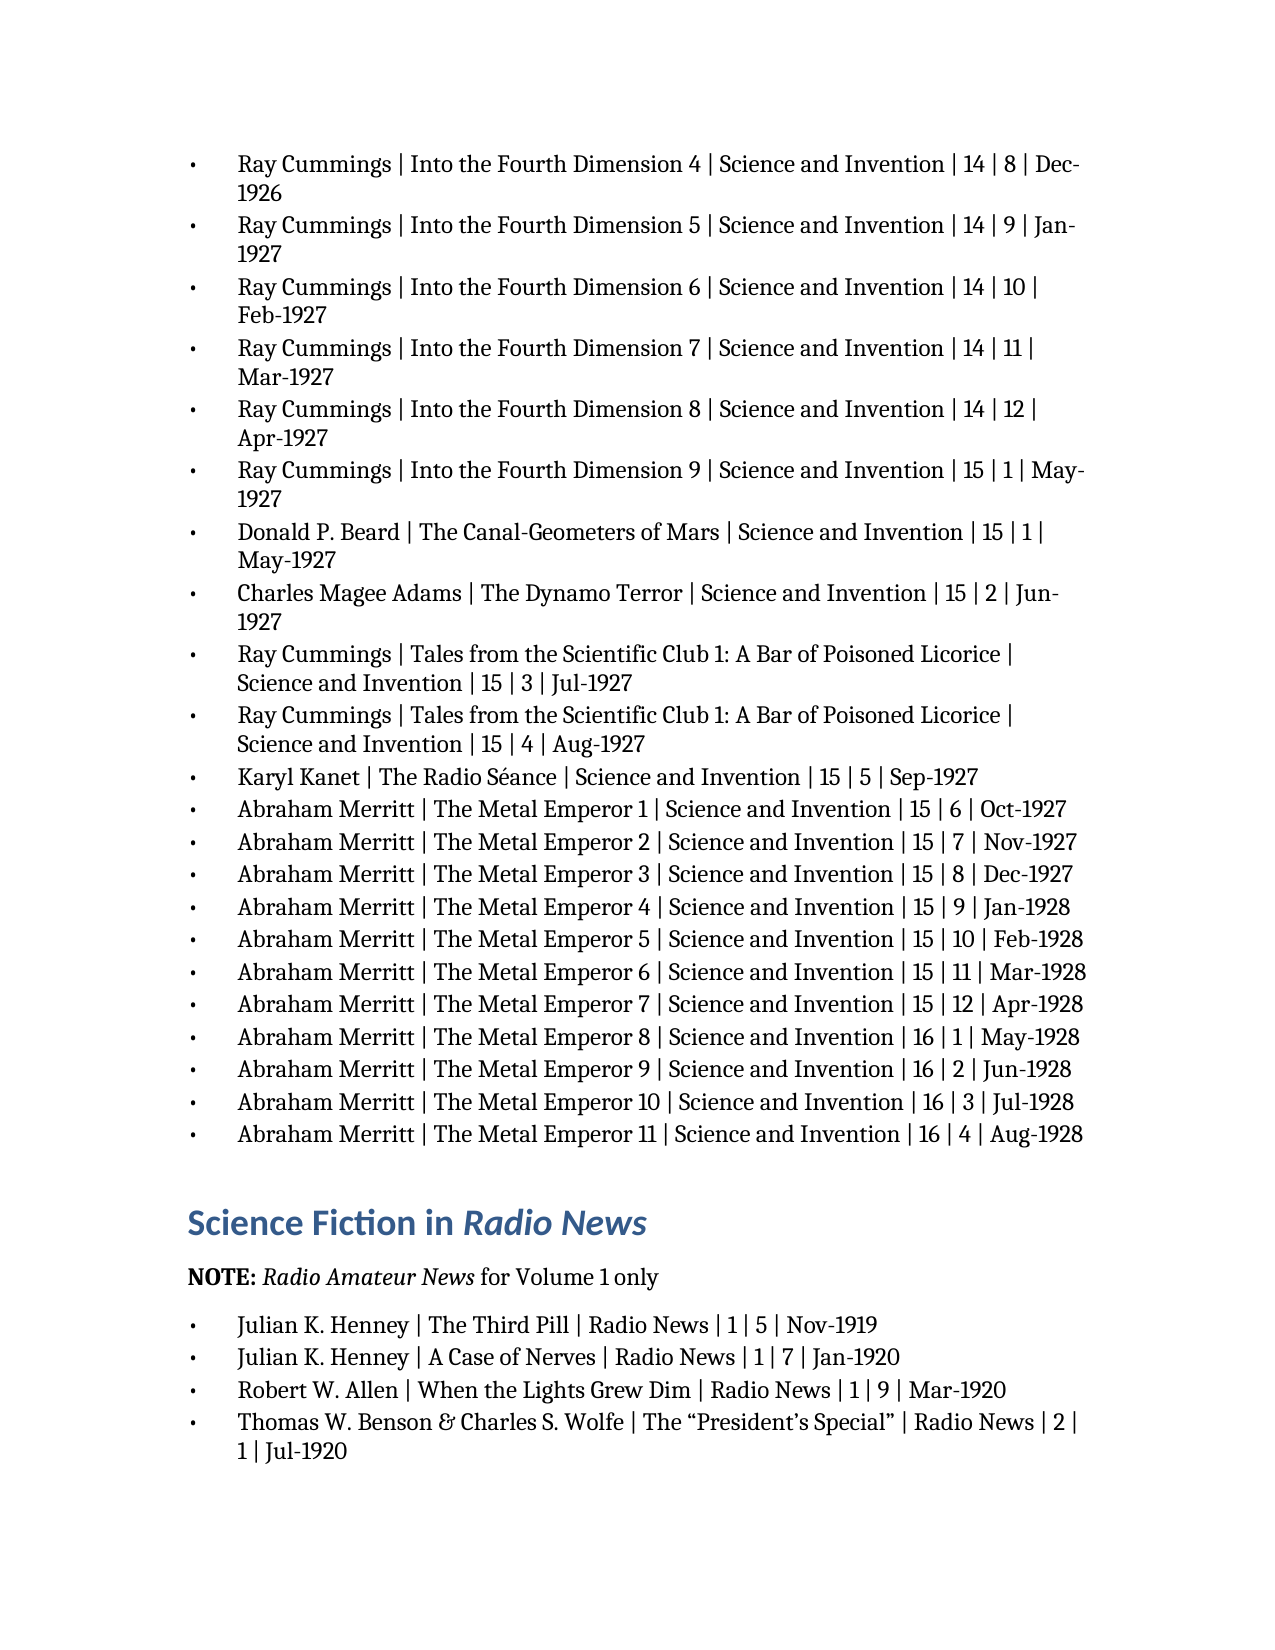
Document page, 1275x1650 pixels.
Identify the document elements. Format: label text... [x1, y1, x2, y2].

list Abraham Merritt | The Metal Emperor 6 | Science and Invention | 15 | 11 | Mar-1928 [187, 957, 1087, 986]
list Abraham Merritt | The Metal Emperor 10 | Science and Invention | 16 | 3 | Jul-1928 [187, 1087, 1087, 1116]
list Abraham Merritt | The Metal Emperor 4 | Science and Invention | 15 | 9 | Jan-1928 [187, 892, 1087, 921]
subtitle Science Fiction in Radio News [187, 1199, 1087, 1244]
list Ray Cummings | Into the Fourth Dimension 9 | Science and Invention | 15 | 1 | May-1927 [187, 456, 1087, 514]
list Donald P. Beard | The Canal-Geometers of Mars | Science and Invention | 15 | 1 | May-1927 [187, 517, 1087, 575]
list Ray Cummings | Into the Fourth Dimension 4 | Science and Invention | 14 | 8 | Dec-1926 [187, 150, 1087, 207]
list Ray Cummings | Tales from the Scientific Club 1: A Bar of Poisoned Licorice | Science and Invention | 15 | 3 | Jul-1927 [187, 640, 1087, 697]
list Abraham Merritt | The Metal Emperor 7 | Science and Invention | 15 | 12 | Apr-1928 [187, 990, 1087, 1019]
list Abraham Merritt | The Metal Emperor 8 | Science and Invention | 16 | 1 | May-1928 [187, 1022, 1087, 1051]
list Abraham Merritt | The Metal Emperor 11 | Science and Invention | 16 | 4 | Aug-1928 [187, 1120, 1087, 1149]
list Julian K. Henney | The Third Pill | Radio News | 1 | 5 | Nov-1919 [187, 1311, 1087, 1339]
list Julian K. Henney | A Case of Nerves | Radio News | 1 | 7 | Jan-1920 [187, 1343, 1087, 1372]
list Ray Cummings | Into the Fourth Dimension 7 | Science and Invention | 14 | 11 | Mar-1927 [187, 334, 1087, 391]
list Abraham Merritt | The Metal Emperor 1 | Science and Invention | 15 | 6 | Oct-1927 [187, 795, 1087, 824]
list Abraham Merritt | The Metal Emperor 2 | Science and Invention | 15 | 7 | Nov-1927 [187, 827, 1087, 856]
list Ray Cummings | Tales from the Scientific Club 1: A Bar of Poisoned Licorice | Science and Invention | 15 | 4 | Aug-1927 [187, 701, 1087, 759]
list Robert W. Allen | When the Lights Grew Dim | Radio News | 1 | 9 | Mar-1920 [187, 1376, 1087, 1404]
list Ray Cummings | Into the Fourth Dimension 6 | Science and Invention | 14 | 10 | Feb-1927 [187, 272, 1087, 330]
list Karyl Kanet | The Radio Séance | Science and Invention | 15 | 5 | Sep-1927 [187, 762, 1087, 791]
list Ray Cummings | Into the Fourth Dimension 5 | Science and Invention | 14 | 9 | Jan-1927 [187, 211, 1087, 269]
list Abraham Merritt | The Metal Emperor 5 | Science and Invention | 15 | 10 | Feb-1928 [187, 925, 1087, 954]
text NOTE: Radio Amateur News for Volume 1 only [187, 1263, 1087, 1292]
list Abraham Merritt | The Metal Emperor 3 | Science and Invention | 15 | 8 | Dec-1927 [187, 860, 1087, 889]
list Thomas W. Benson & Charles S. Wolfe | The “President’s Special” | Radio News | 2 | 1 | Jul-1920 [187, 1408, 1087, 1466]
list Abraham Merritt | The Metal Emperor 9 | Science and Invention | 16 | 2 | Jun-1928 [187, 1055, 1087, 1084]
list Ray Cummings | Into the Fourth Dimension 8 | Science and Invention | 14 | 12 | Apr-1927 [187, 395, 1087, 452]
list Charles Magee Adams | The Dynamo Terror | Science and Invention | 15 | 2 | Jun-1927 [187, 579, 1087, 636]
